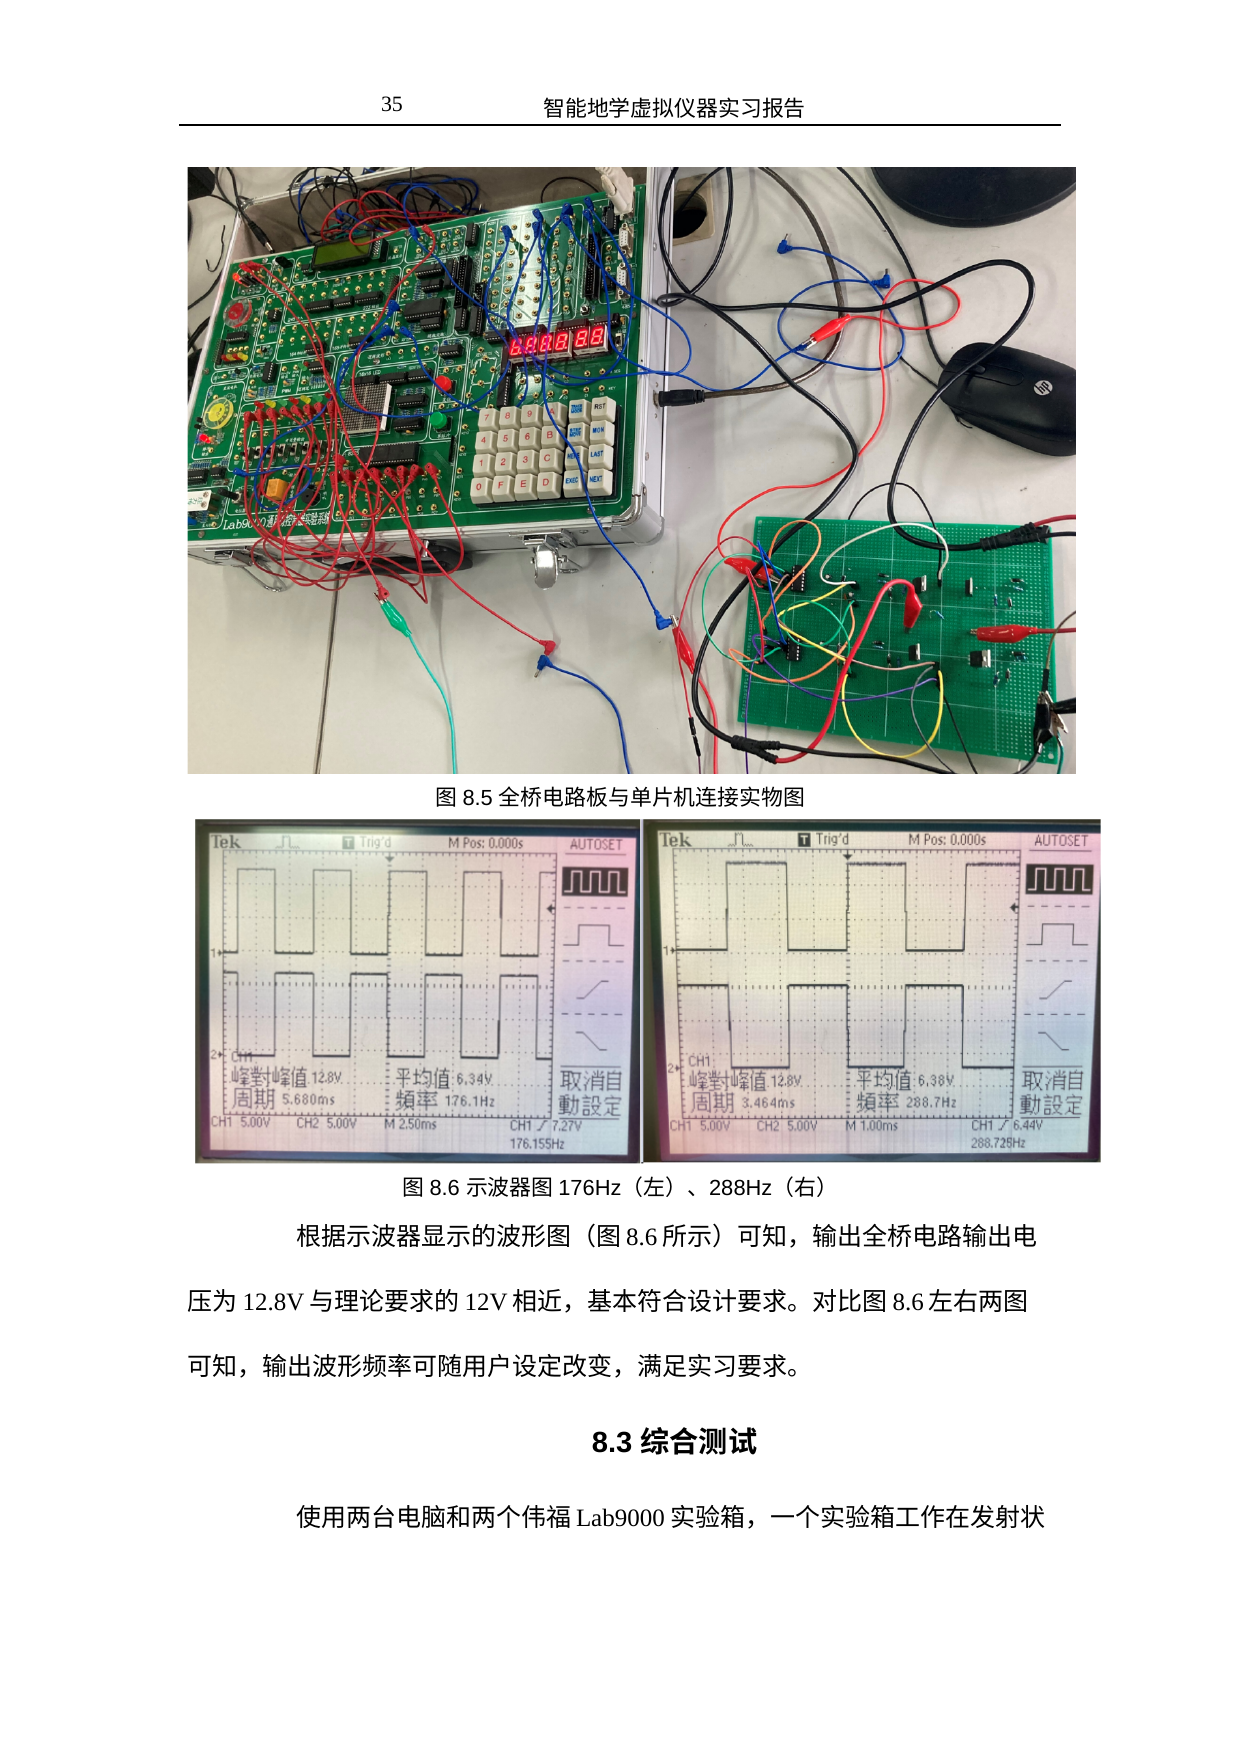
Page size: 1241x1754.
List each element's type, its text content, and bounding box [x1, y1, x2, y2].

text 根据示波器显示的波形图（图8.6所示）可知，输出全桥电路输出电压为12.8V与理论要求的12V相近，基本符合设计要求。对比图8.6左右两图可知，输出波形频率可随用户设定改变，满足实习要求。 [187, 1202, 1053, 1397]
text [187, 1483, 1053, 1548]
text 图 8.5 全桥电路板与单片机连接实物图 [187, 779, 1053, 812]
subtitle 8.3 综合测试 [187, 1407, 1053, 1472]
picture [187, 167, 1076, 774]
text 图 8.6 示波器图 176Hz（左）、288Hz（右） [187, 1169, 1053, 1202]
picture [187, 812, 1113, 1165]
